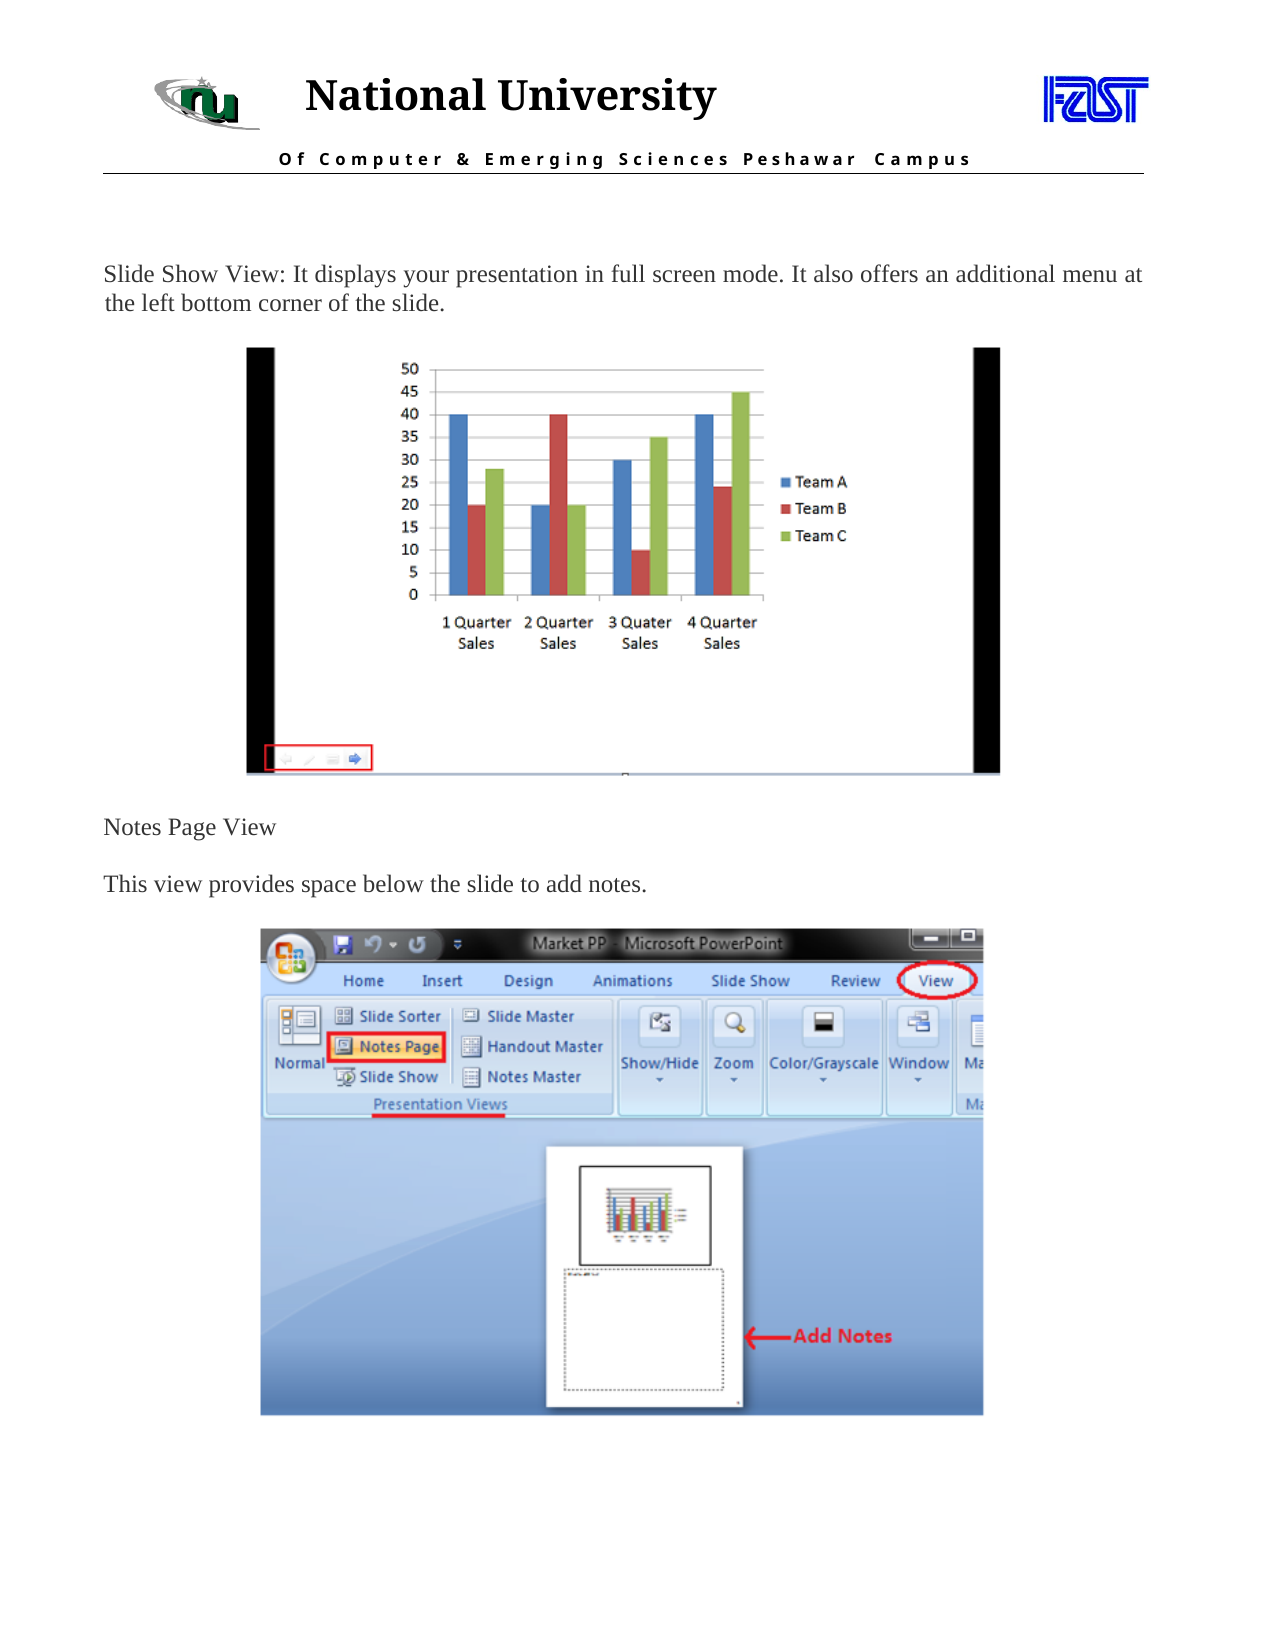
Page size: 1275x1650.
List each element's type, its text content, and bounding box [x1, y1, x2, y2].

picture [153, 68, 260, 130]
text This view provides space below the slide to add notes. [103, 869, 1144, 898]
picture [258, 926, 989, 1421]
picture [1036, 75, 1152, 124]
text Notes Page View [103, 812, 1144, 841]
picture [244, 345, 1003, 784]
text Slide Show View: It displays your presentation in full screen mode. It also offers an additional menu at the left bottom corner of the slide. [103, 259, 1144, 317]
